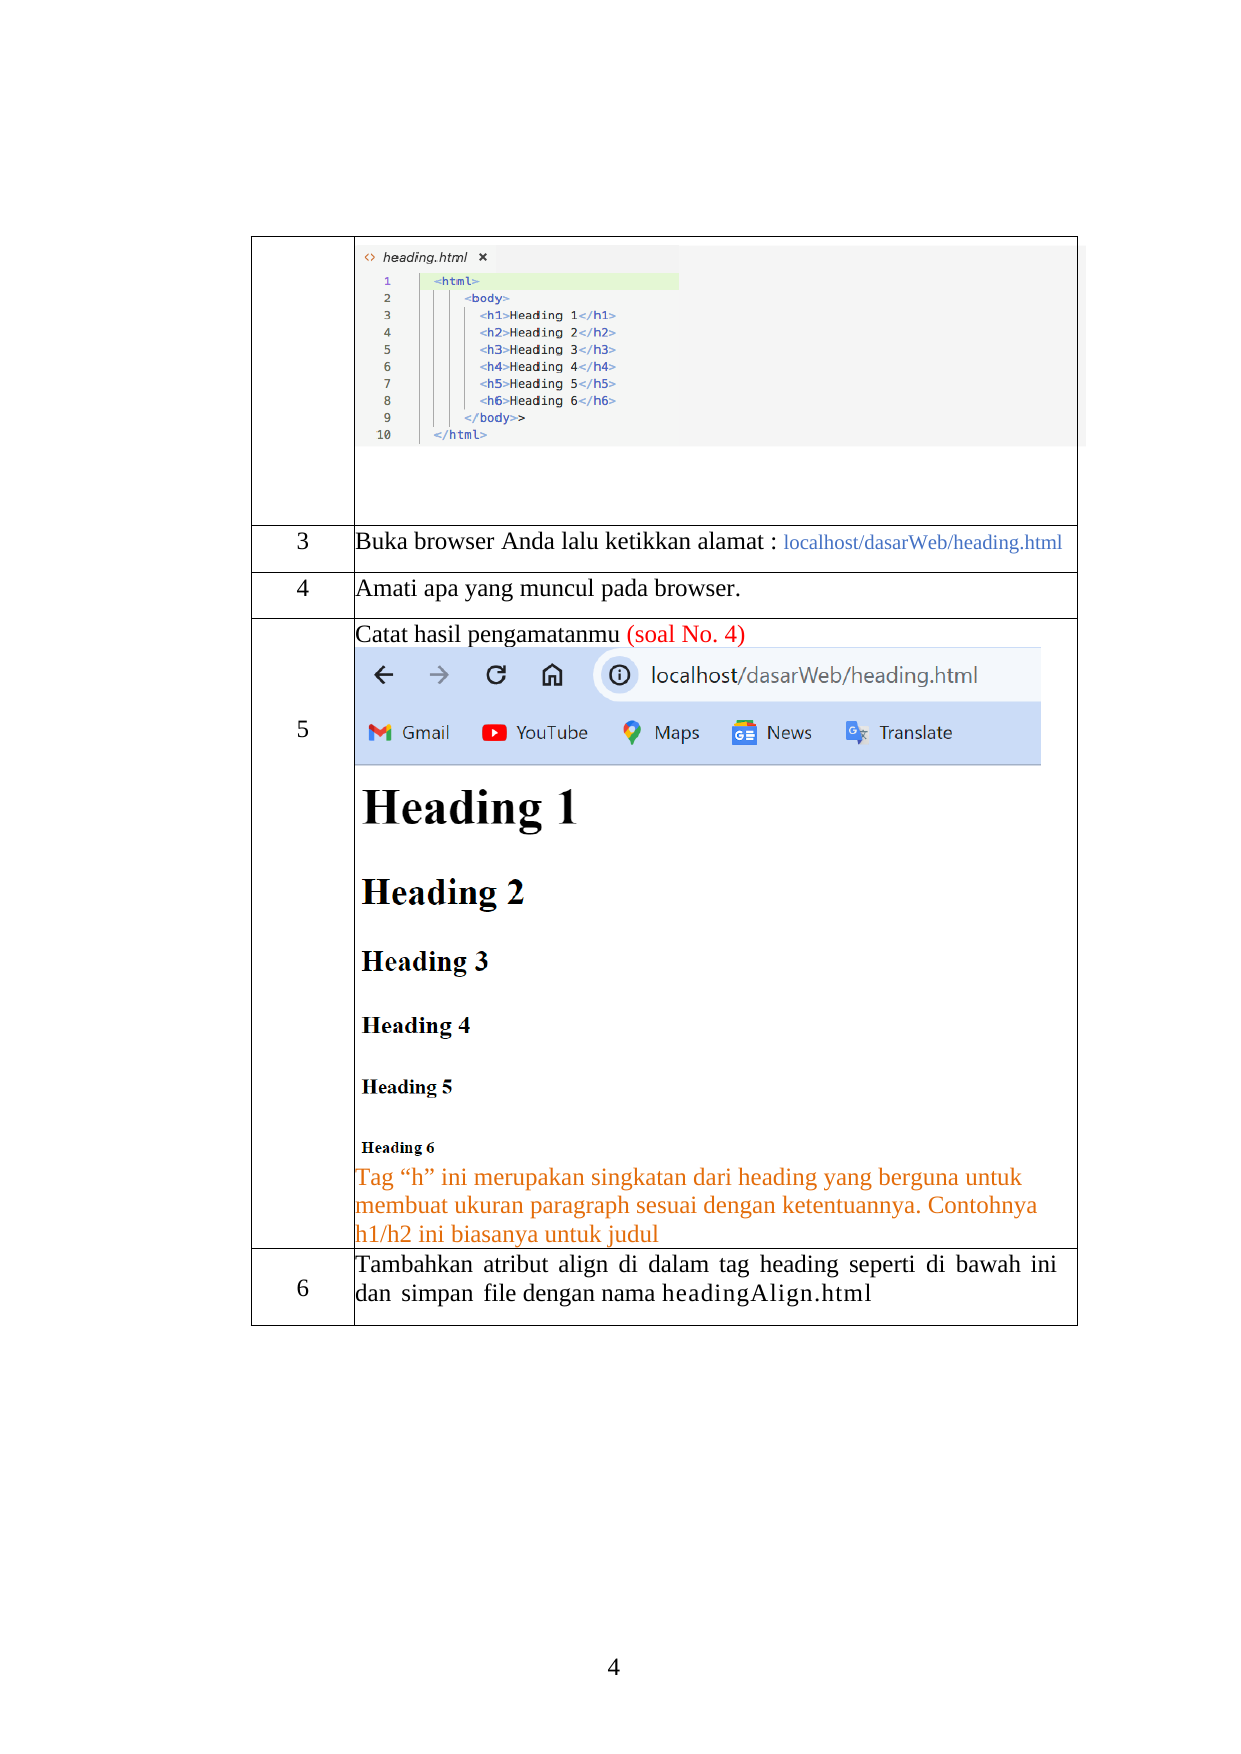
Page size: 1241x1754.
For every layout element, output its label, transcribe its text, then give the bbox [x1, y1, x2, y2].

table_cell Tambahkan atribut align di dalam tag heading seperti di bawah ini dan simpan file dengan nama headingAlign.html [355, 1249, 1077, 1325]
table_cell 4 [252, 573, 354, 618]
table_cell 3 [252, 526, 354, 572]
table_cell [355, 237, 1077, 525]
table_cell 5 [252, 619, 354, 1248]
table_cell Catat hasil pengamatanmu (soal No. 4) Tag “h” ini merupakan singkatan dari heading yang berguna untuk membuat ukuran paragraph sesuai dengan ketentuannya. Contohnya h1/h2 ini biasanya untuk judul [355, 619, 1077, 1248]
table_cell 6 [252, 1249, 354, 1325]
table_cell Amati apa yang muncul pada browser. [355, 573, 1077, 618]
table_cell Buka browser Anda lalu ketikkan alamat : localhost/dasarWeb/heading.html [355, 526, 1077, 572]
picture [355, 647, 1041, 1162]
table_cell [252, 237, 354, 525]
